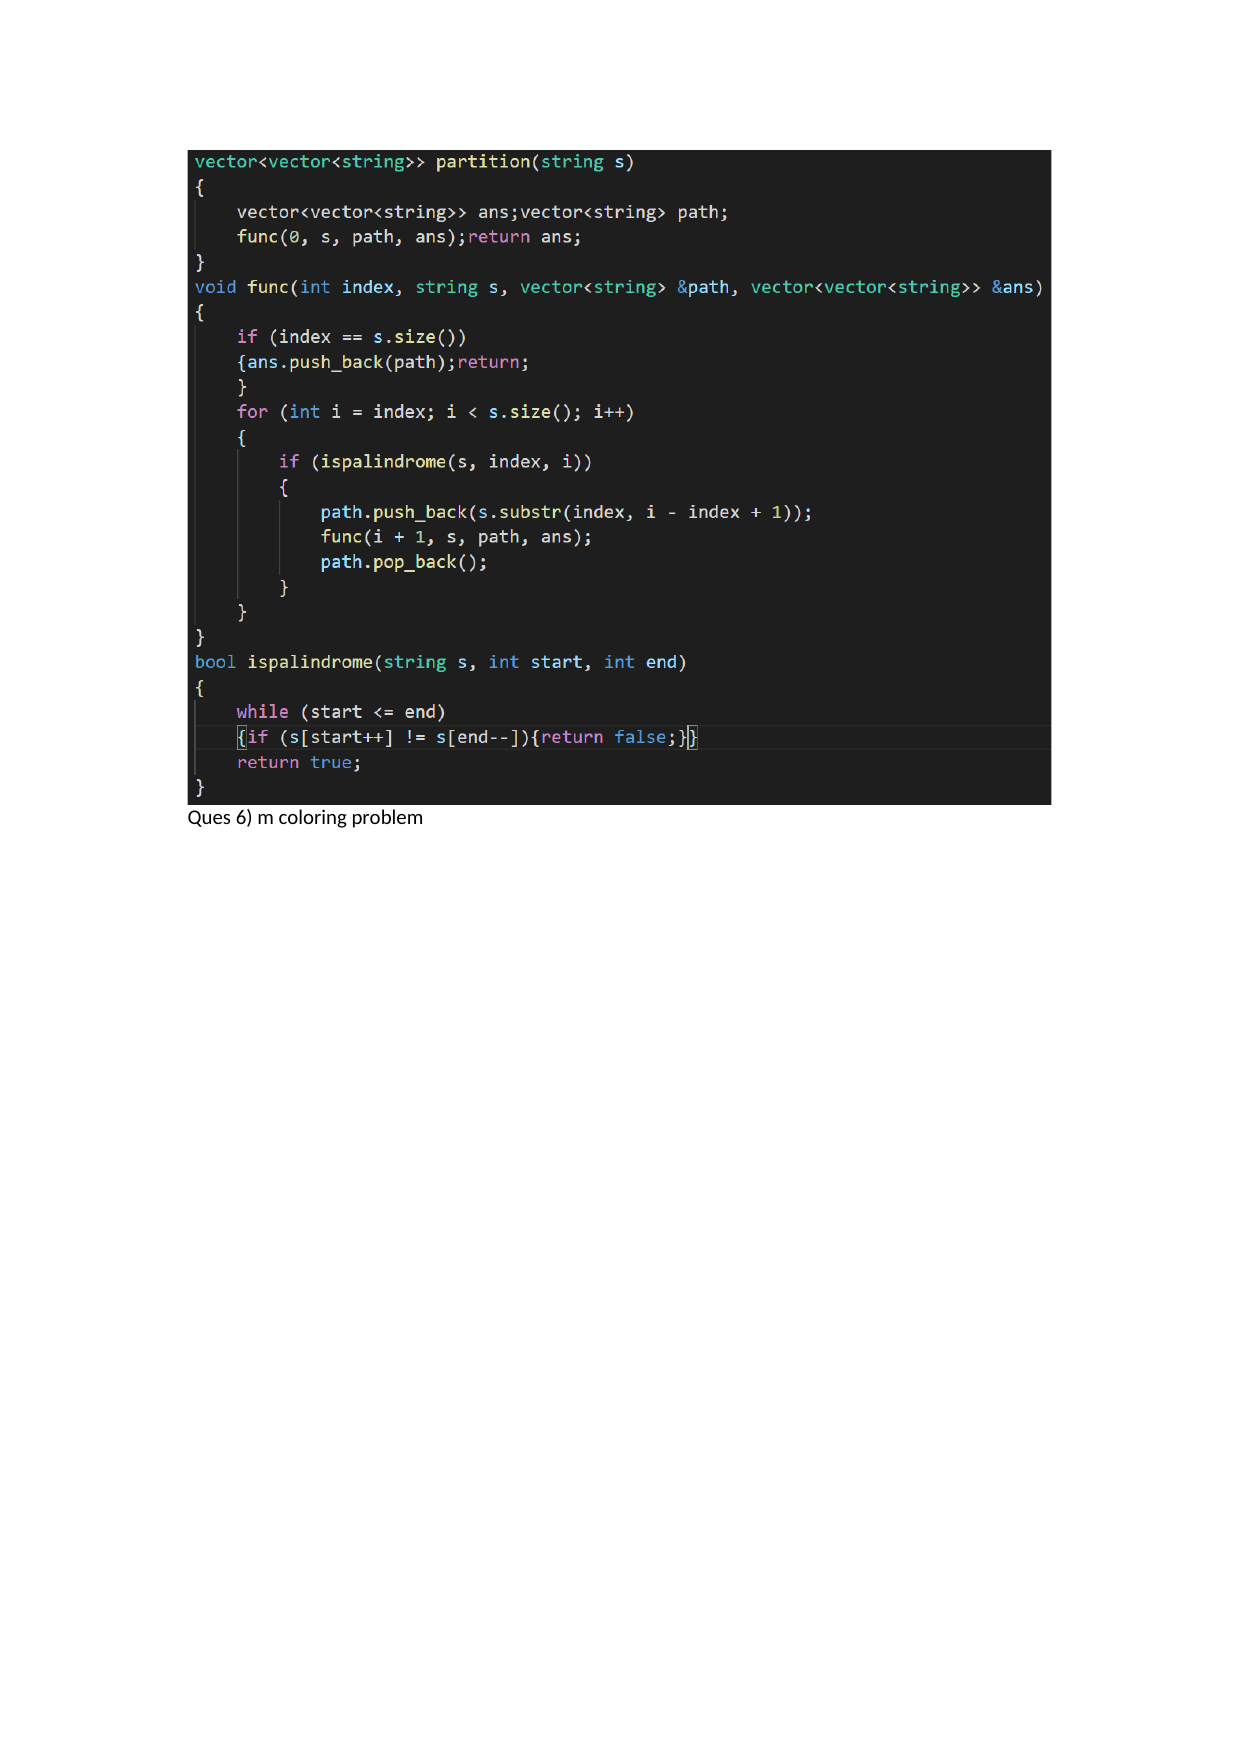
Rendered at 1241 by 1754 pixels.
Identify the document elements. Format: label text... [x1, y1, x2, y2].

picture [187, 150, 1052, 805]
list Ques 6) m coloring problem [187, 804, 1053, 830]
